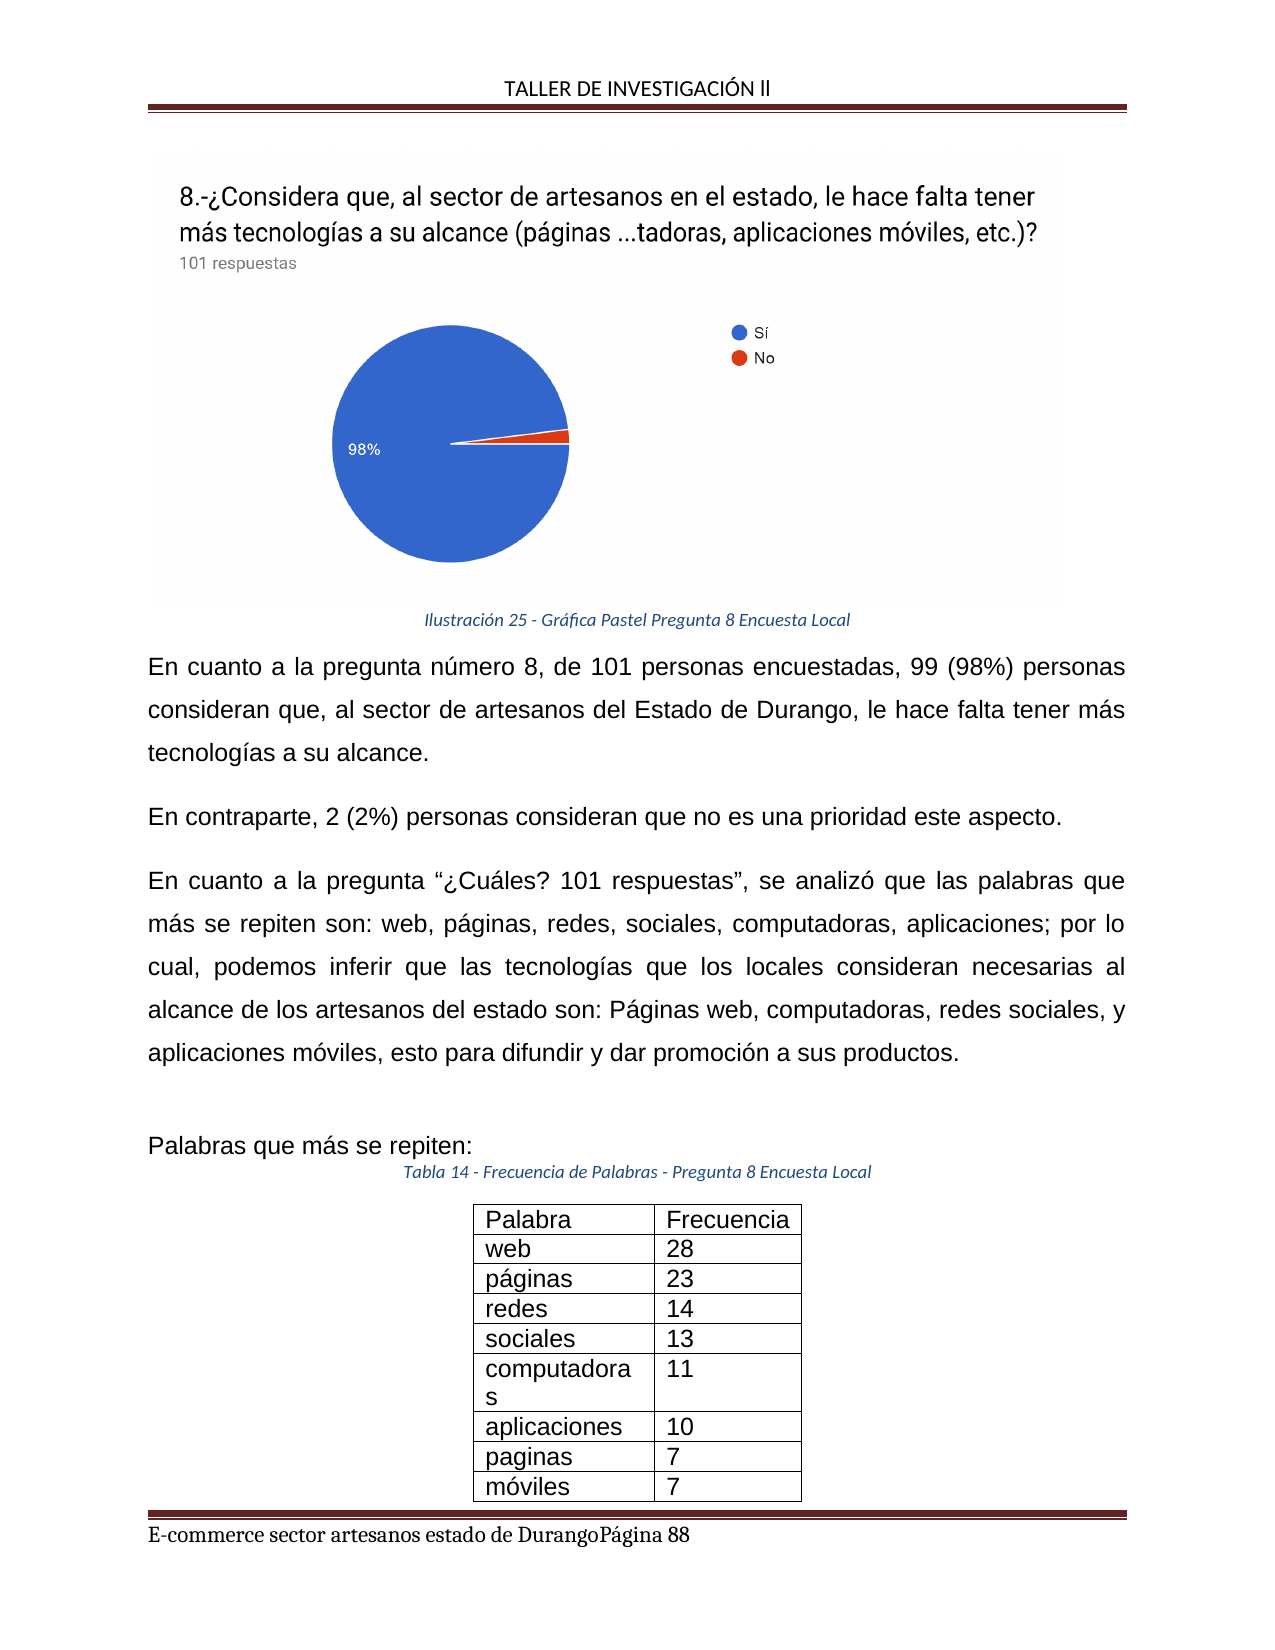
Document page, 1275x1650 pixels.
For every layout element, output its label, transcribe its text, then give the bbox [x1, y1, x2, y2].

table_header Frecuencia [655, 1205, 801, 1233]
text Palabras que más se repiten: [148, 1131, 1127, 1160]
table_cell redes [474, 1294, 654, 1323]
table_cell 23 [655, 1264, 801, 1293]
text En cuanto a la pregunta número 8, de 101 personas encuestadas, 99 (98%) personas consideran que, al sector de artesanos del Estado de Durango, le hace falta tener más tecnologías a su alcance. [148, 652, 1127, 767]
table_cell 10 [655, 1412, 801, 1441]
table_cell 28 [655, 1235, 801, 1263]
text En cuanto a la pregunta “¿Cuáles? 101 respuestas”, se analizó que las palabras que más se repiten son: web, páginas, redes, sociales, computadoras, aplicaciones; por lo cual, podemos inferir que las tecnologías que los locales consideran necesarias al alcance de los artesanos del estado son: Páginas web, computadoras, redes sociales, y aplicaciones móviles, esto para difundir y dar promoción a sus productos. [148, 866, 1127, 1067]
table_cell computadoras [474, 1354, 654, 1411]
table_cell paginas [474, 1442, 654, 1471]
table_header Palabra [474, 1205, 654, 1233]
table_cell aplicaciones [474, 1412, 654, 1441]
table_cell 13 [655, 1324, 801, 1353]
table_cell 7 [655, 1472, 801, 1501]
table_cell móviles [474, 1472, 654, 1501]
table_cell 7 [655, 1442, 801, 1471]
table_cell sociales [474, 1324, 654, 1353]
table_cell páginas [474, 1264, 654, 1293]
table_cell 11 [655, 1354, 801, 1411]
text En contraparte, 2 (2%) personas consideran que no es una prioridad este aspecto. [148, 802, 1127, 831]
picture [147, 147, 1069, 608]
table_cell 14 [655, 1294, 801, 1323]
table_cell web [474, 1235, 654, 1263]
